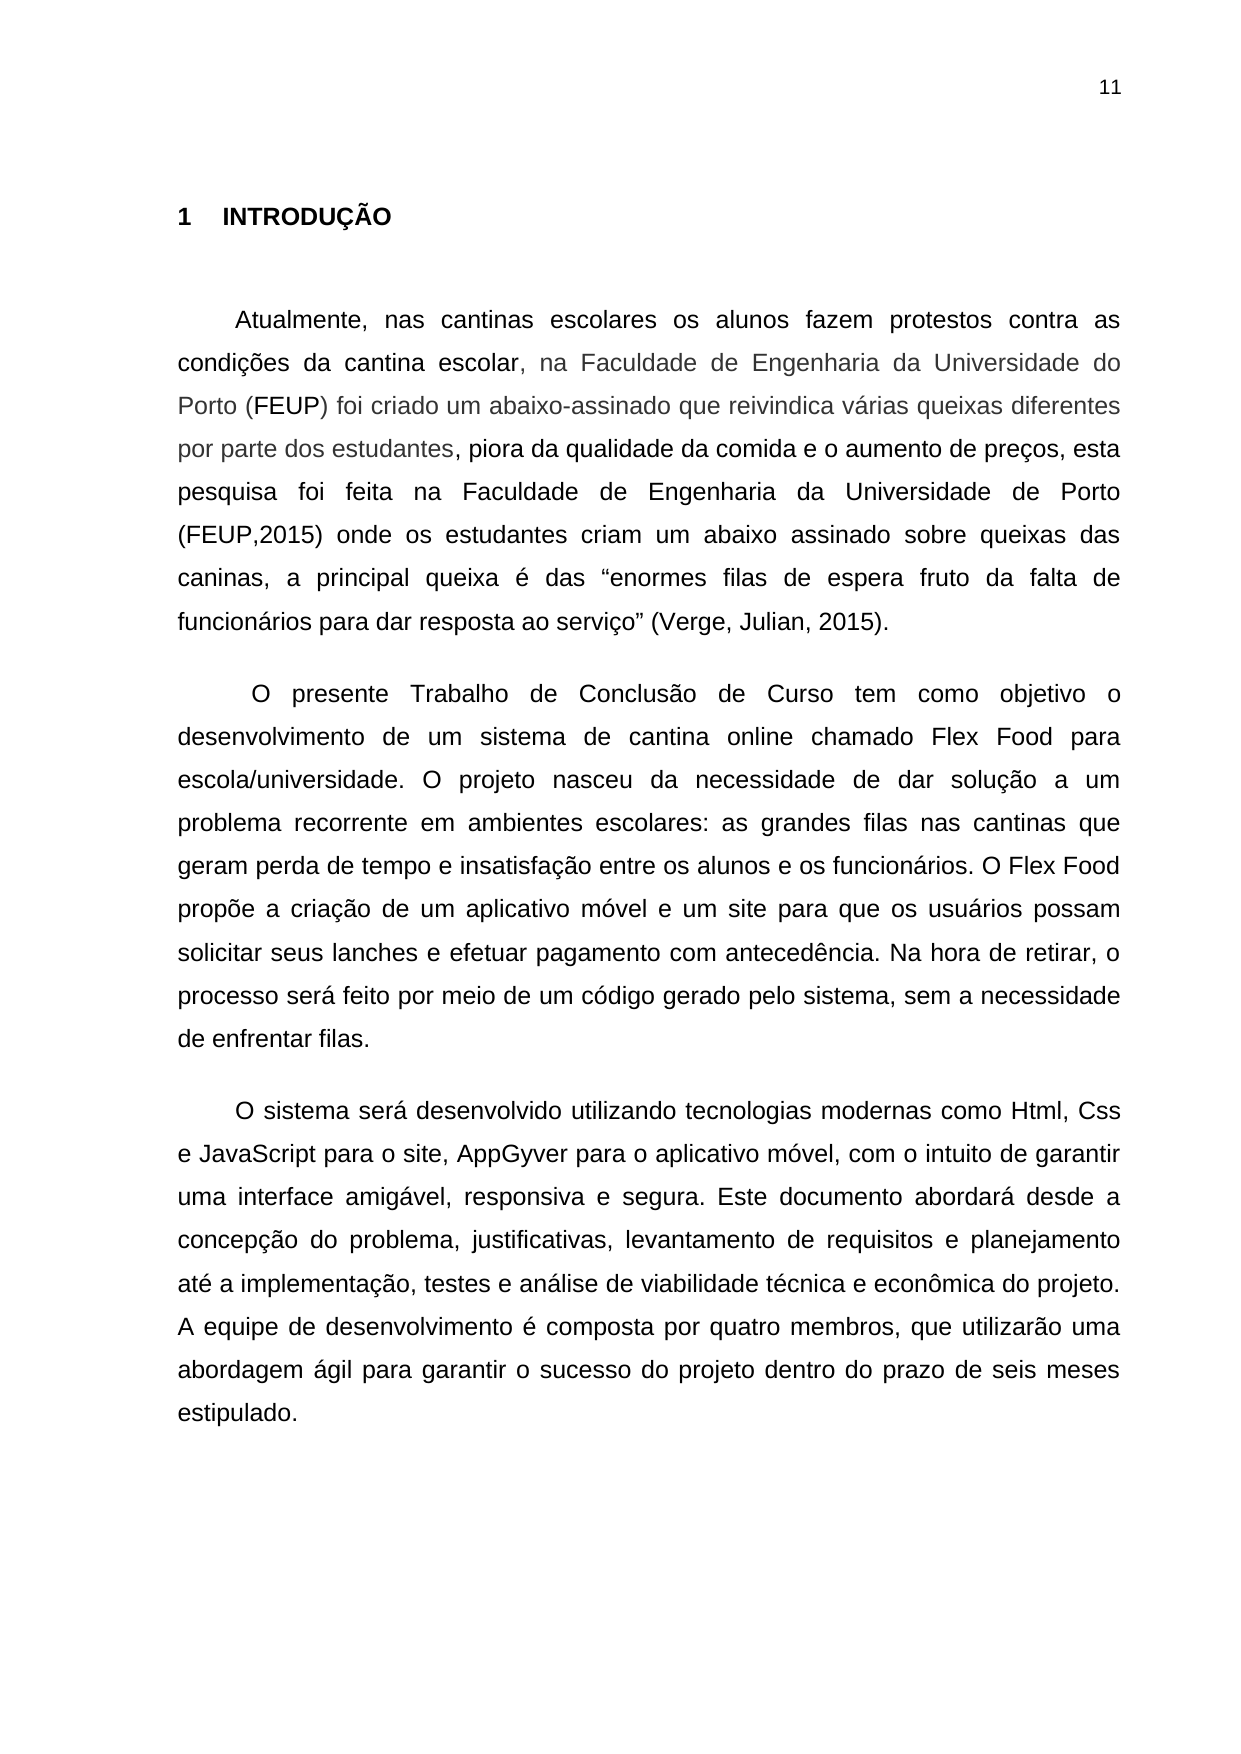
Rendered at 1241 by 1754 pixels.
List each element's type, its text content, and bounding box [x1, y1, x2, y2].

text Atualmente, nas cantinas escolares os alunos fazem protestos contra as condições da cantina escolar, na Faculdade de Engenharia da Universidade do Porto (FEUP) foi criado um abaixo-assinado que reivindica várias queixas diferentes por parte dos estudantes, piora da qualidade da comida e o aumento de preços, esta pesquisa foi feita na Faculdade de Engenharia da Universidade de Porto (FEUP,2015) onde os estudantes criam um abaixo assinado sobre queixas das caninas, a principal queixa é das “enormes filas de espera fruto da falta de funcionários para dar resposta ao serviço” (Verge, Julian, 2015). [177, 420, 1122, 635]
subtitle INTRODUÇÃO [177, 202, 1122, 231]
text Atualmente, nas cantinas escolares os alunos fazem protestos contra as condições da cantina escolar, na Faculdade de Engenharia da Universidade do Porto (FEUP) foi criado um abaixo-assinado que reivindica várias queixas diferentes por parte dos estudantes, piora da qualidade da comida e o aumento de preços, esta pesquisa foi feita na Faculdade de Engenharia da Universidade de Porto (FEUP,2015) onde os estudantes criam um abaixo assinado sobre queixas das caninas, a principal queixa é das “enormes filas de espera fruto da falta de funcionários para dar resposta ao serviço” (Verge, Julian, 2015). [177, 305, 1122, 391]
text O sistema será desenvolvido utilizando tecnologias modernas como Html, Css e JavaScript para o site, AppGyver para o aplicativo móvel, com o intuito de garantir uma interface amigável, responsiva e segura. Este documento abordará desde a concepção do problema, justificativas, levantamento de requisitos e planejamento até a implementação, testes e análise de viabilidade técnica e econômica do projeto. A equipe de desenvolvimento é composta por quatro membros, que utilizarão uma abordagem ágil para garantir o sucesso do projeto dentro do prazo de seis meses estipulado. [177, 1096, 1122, 1427]
text O presente Trabalho de Conclusão de Curso tem como objetivo o desenvolvimento de um sistema de cantina online chamado Flex Food para escola/universidade. O projeto nasceu da necessidade de dar solução a um problema recorrente em ambientes escolares: as grandes filas nas cantinas que geram perda de tempo e insatisfação entre os alunos e os funcionários. O Flex Food propõe a criação de um aplicativo móvel e um site para que os usuários possam solicitar seus lanches e efetuar pagamento com antecedência. Na hora de retirar, o processo será feito por meio de um código gerado pelo sistema, sem a necessidade de enfrentar filas. [177, 679, 1122, 1053]
